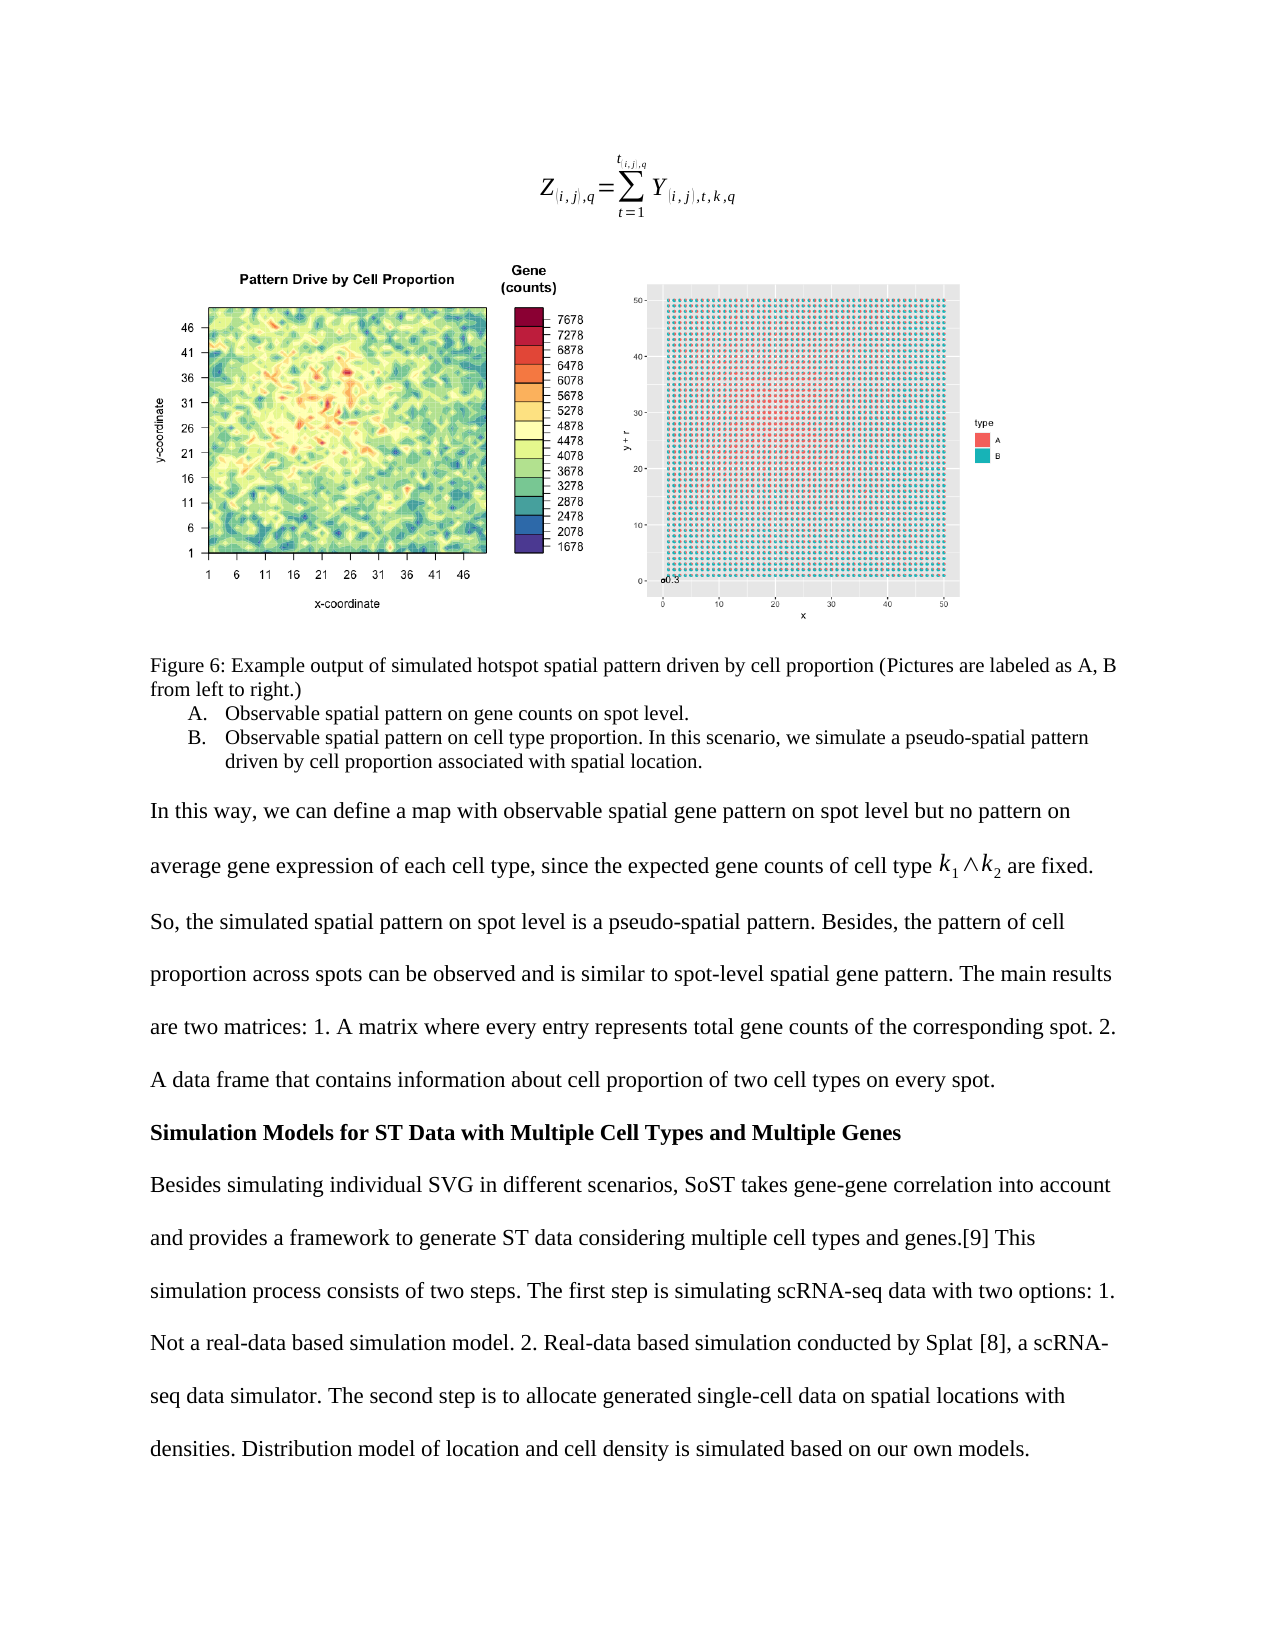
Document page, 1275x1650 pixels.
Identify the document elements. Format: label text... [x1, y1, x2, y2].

text Simulation Models for ST Data with Multiple Cell Types and Multiple Genes [150, 1119, 1125, 1145]
text In this way, we can define a map with observable spatial gene pattern on spot level but no pattern on average gene expression of each cell type, since the expected gene counts of cell type are fixed. So, the simulated spatial pattern on spot level is a pseudo-spatial pattern. Besides, the pattern of cell proportion across spots can be observed and is similar to spot-level spatial gene pattern. The main results are two matrices: 1. A matrix where every entry represents total gene counts of the corresponding spot. 2. A data frame that contains information about cell proportion of two cell types on every spot. [150, 797, 1125, 1092]
text Figure 6: Example output of simulated hotspot spatial pattern driven by cell proportion (Pictures are labeled as A, B from left to right.) [150, 653, 1125, 701]
list Observable spatial pattern on cell type proportion. In this scenario, we simulate a pseudo-spatial pattern driven by cell proportion associated with spatial location. [187, 725, 1125, 773]
text Besides simulating individual SVG in different scenarios, SoST takes gene-gene correlation into account and provides a framework to generate ST data considering multiple cell types and genes.[9] This simulation process consists of two steps. The first step is simulating scRNA-seq data with two options: 1. Not a real-data based simulation model. 2. Real-data based simulation conducted by Splat [8], a scRNA-seq data simulator. The second step is to allocate generated single-cell data on spatial locations with densities. Distribution model of location and cell density is simulated based on our own models. [150, 1171, 1125, 1461]
picture [150, 249, 600, 625]
picture [606, 279, 1021, 625]
list Observable spatial pattern on gene counts on spot level. [187, 701, 1125, 725]
